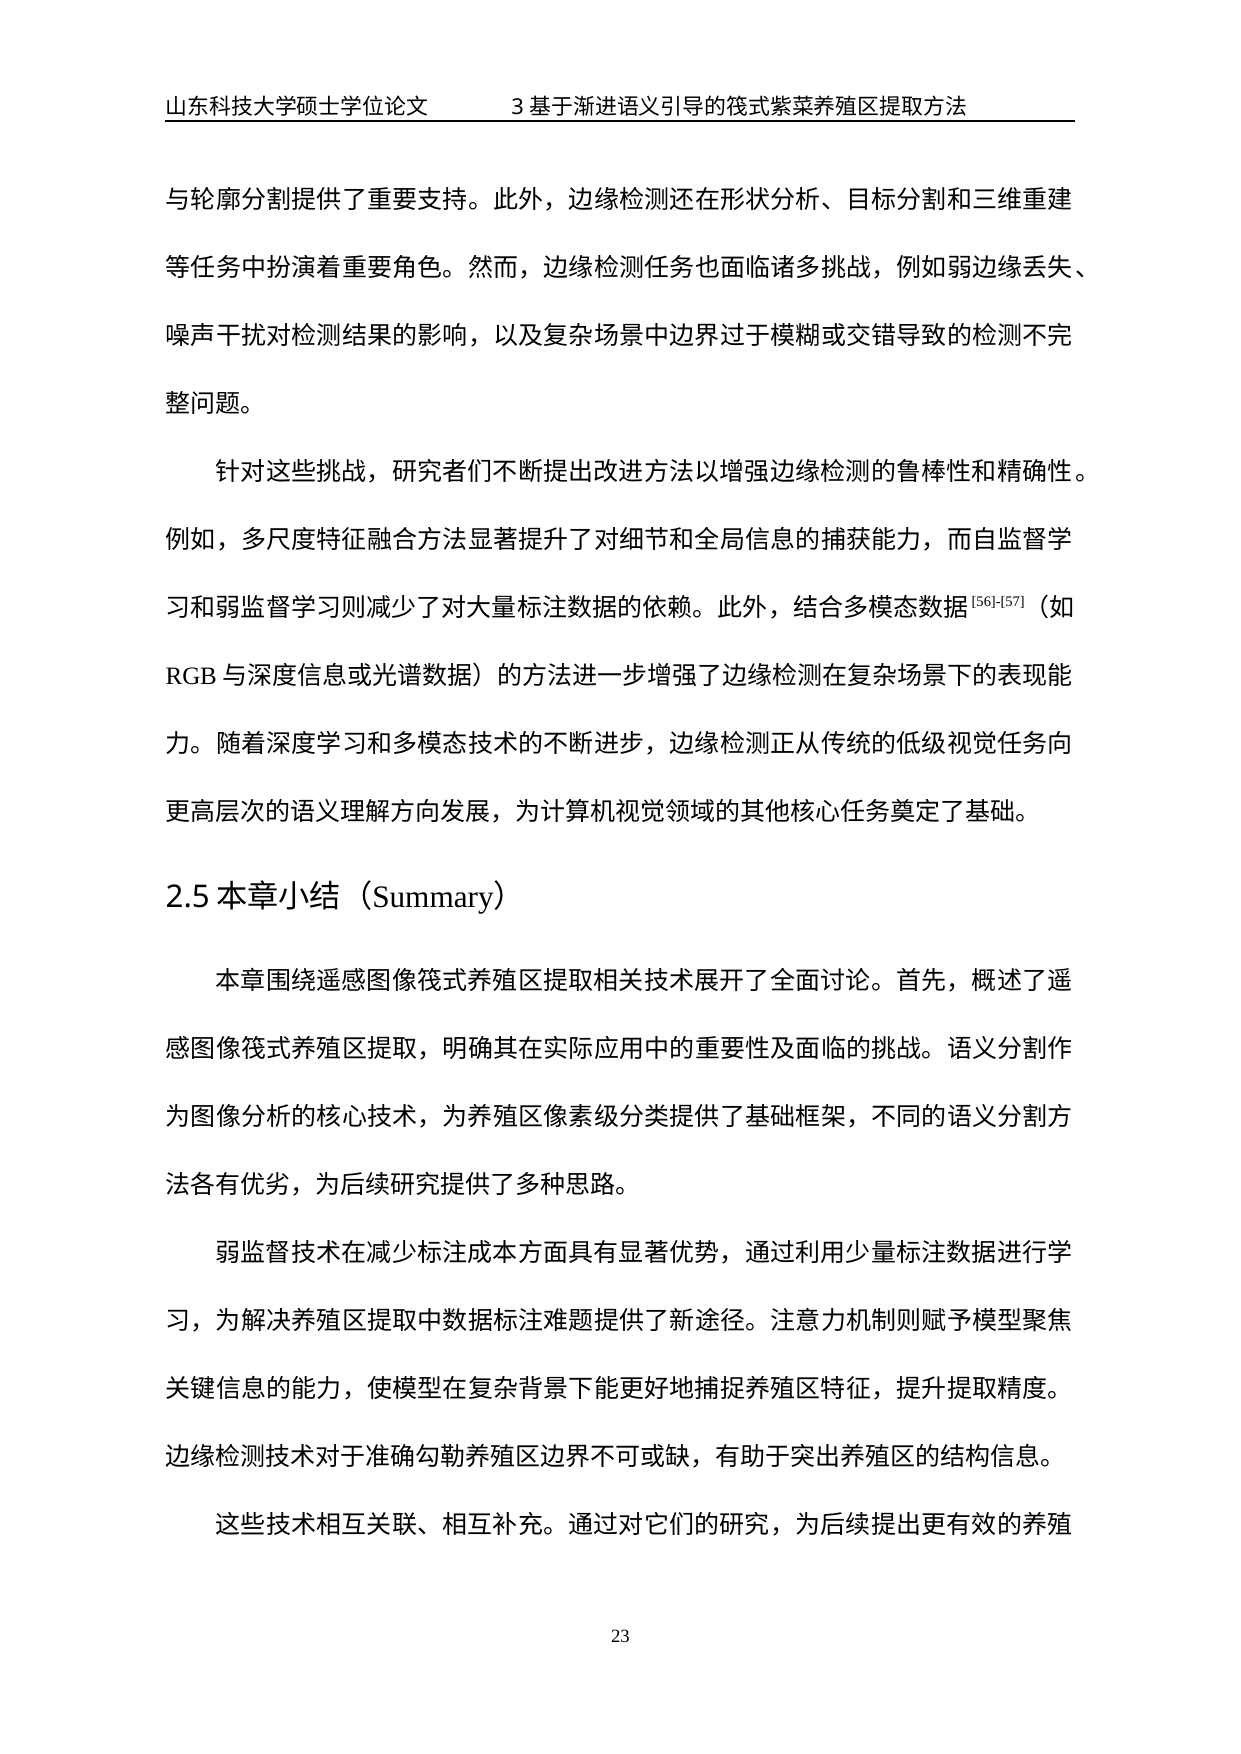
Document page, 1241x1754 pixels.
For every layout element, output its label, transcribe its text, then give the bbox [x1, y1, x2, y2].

text 弱监督技术在减少标注成本方面具有显著优势，通过利用少量标注数据进行学习，为解决养殖区提取中数据标注难题提供了新途径。注意力机制则赋予模型聚焦关键信息的能力，使模型在复杂背景下能更好地捕捉养殖区特征，提升提取精度。边缘检测技术对于准确勾勒养殖区边界不可或缺，有助于突出养殖区的结构信息。 [165, 1217, 1075, 1488]
text 针对这些挑战，研究者们不断提出改进方法以增强边缘检测的鲁棒性和精确性。例如，多尺度特征融合方法显著提升了对细节和全局信息的捕获能力，而自监督学习和弱监督学习则减少了对大量标注数据的依赖。此外，结合多模态数据[56-57]（如RGB与深度信息或光谱数据）的方法进一步增强了边缘检测在复杂场景下的表现能力。随着深度学习和多模态技术的不断进步，边缘检测正从传统的低级视觉任务向更高层次的语义理解方向发展，为计算机视觉领域的其他核心任务奠定了基础。 [165, 436, 1075, 843]
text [165, 1488, 1075, 1556]
subtitle 2.5本章小结（Summary） [165, 860, 1075, 928]
text 本章围绕遥感图像筏式养殖区提取相关技术展开了全面讨论。首先，概述了遥感图像筏式养殖区提取，明确其在实际应用中的重要性及面临的挑战。语义分割作为图像分析的核心技术，为养殖区像素级分类提供了基础框架，不同的语义分割方法各有优劣，为后续研究提供了多种思路。 [165, 945, 1075, 1217]
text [165, 164, 1075, 436]
